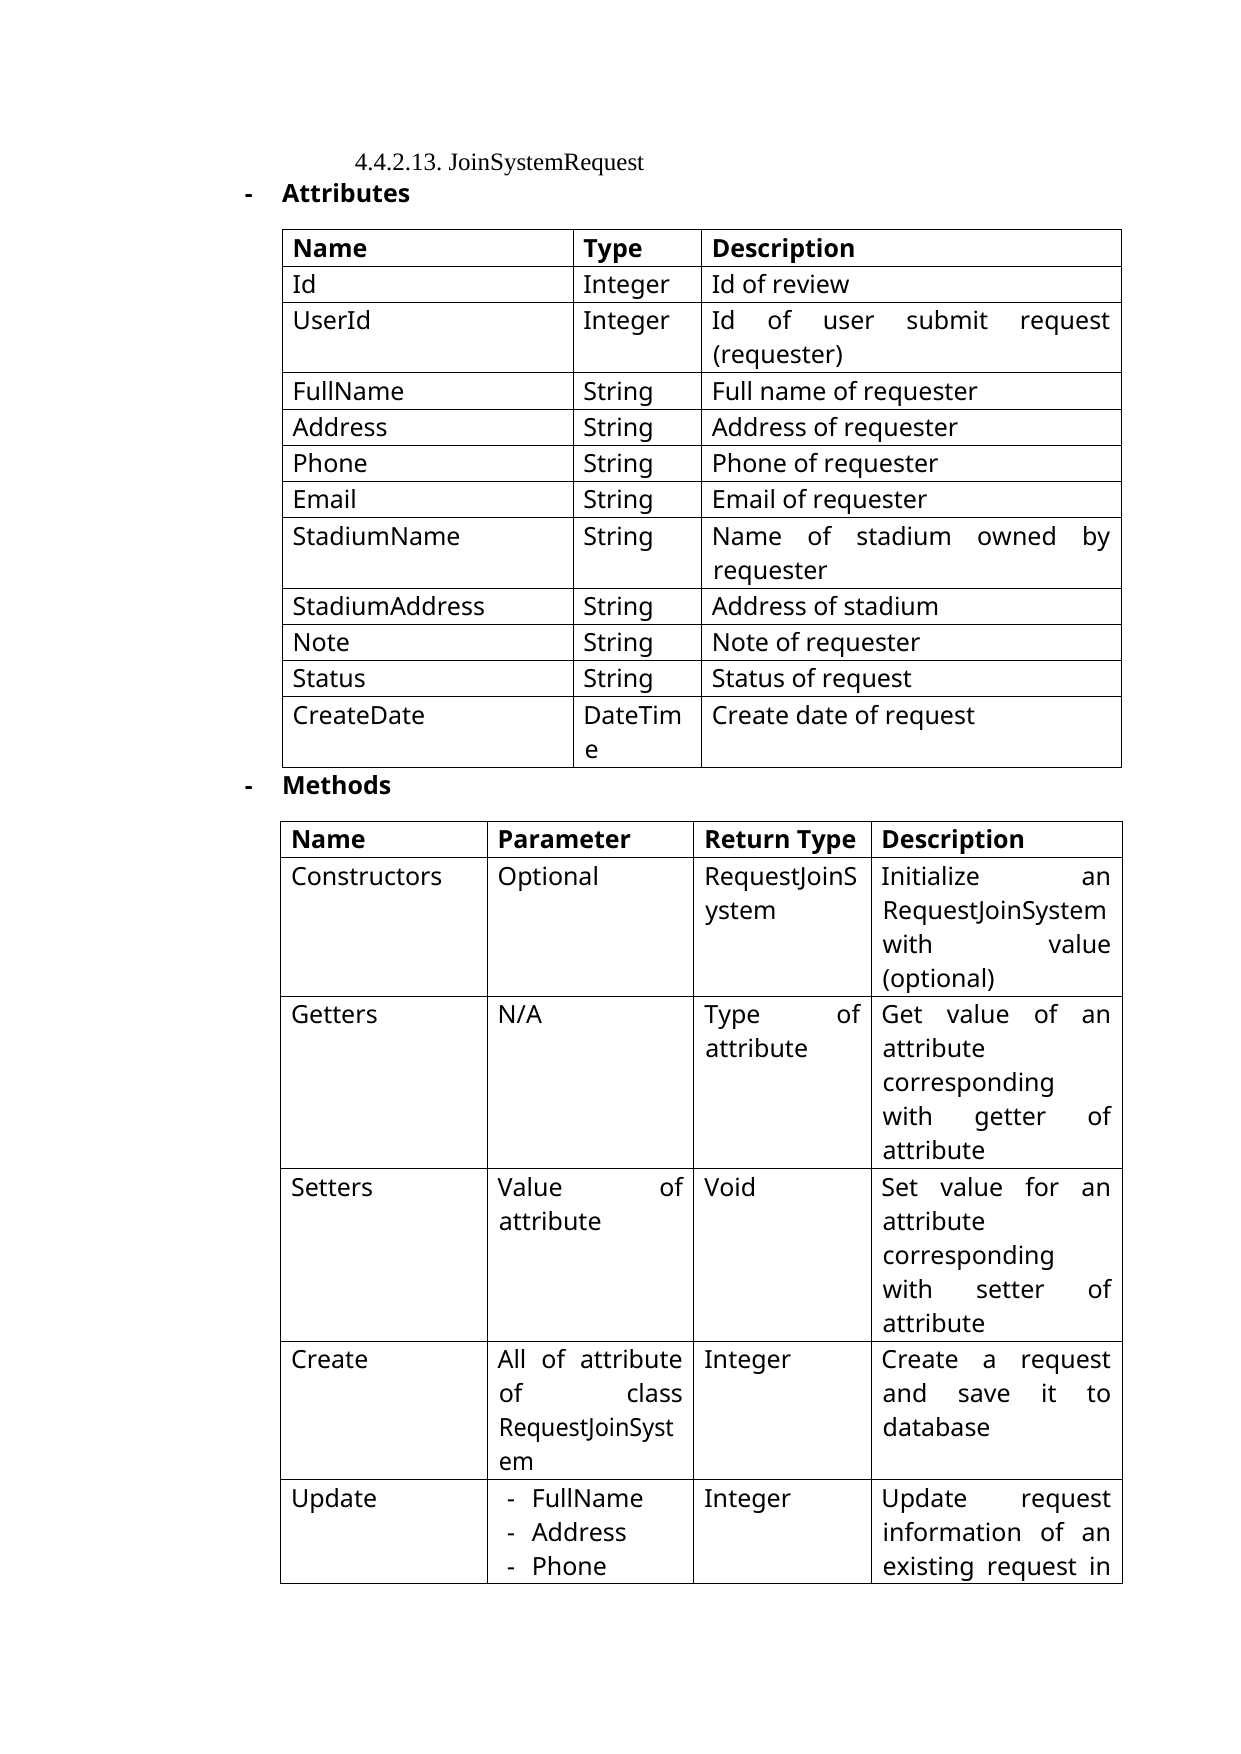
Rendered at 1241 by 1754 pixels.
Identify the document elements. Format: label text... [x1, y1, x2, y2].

table_cell Phone [283, 446, 573, 481]
table_cell String [574, 625, 701, 660]
table_cell Id of review [702, 267, 1121, 302]
table_cell String [574, 518, 701, 587]
table_header Description [702, 230, 1121, 266]
table_cell Note [283, 625, 573, 660]
table_cell UserId [283, 303, 573, 372]
table_cell Type of attribute [694, 997, 871, 1168]
table_cell Status [283, 661, 573, 696]
table_cell Integer [694, 1342, 871, 1479]
table_cell Void [694, 1169, 871, 1341]
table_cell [488, 1480, 693, 1582]
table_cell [872, 1480, 1122, 1582]
table_cell String [574, 661, 701, 696]
table_cell String [574, 482, 701, 517]
table_cell Note of requester [702, 625, 1121, 660]
table_cell Email of requester [702, 482, 1121, 517]
table_cell Get value of an attribute corresponding with getter of attribute [872, 997, 1122, 1168]
table_header Type [574, 230, 701, 266]
table_header Name [281, 822, 487, 857]
table_cell Integer [574, 303, 701, 372]
table_cell Constructors [281, 858, 487, 996]
table_cell String [574, 446, 701, 481]
table_cell Full name of requester [702, 373, 1121, 408]
table_cell Setters [281, 1169, 487, 1341]
table_cell Id of user submit request (requester) [702, 303, 1121, 372]
table_cell Optional [488, 858, 693, 996]
table_cell FullName [283, 373, 573, 408]
table_cell Email [283, 482, 573, 517]
table_cell All of attribute of class RequestJoinSystem [488, 1342, 693, 1479]
table_cell StadiumName [283, 518, 573, 587]
table_cell Address [283, 410, 573, 445]
table_cell Create [281, 1342, 487, 1479]
table_cell Integer [574, 267, 701, 302]
table_cell Address of stadium [702, 589, 1121, 624]
table_cell Address of requester [702, 410, 1121, 445]
table_cell String [574, 373, 701, 408]
table_header Description [872, 822, 1122, 857]
table_cell Phone of requester [702, 446, 1121, 481]
table_cell String [574, 589, 701, 624]
table_cell StadiumAddress [283, 589, 573, 624]
table_cell Set value for an attribute corresponding with setter of attribute [872, 1169, 1122, 1341]
table_cell Create a request and save it to database [872, 1342, 1122, 1479]
table_cell Initialize an RequestJoinSystem with value (optional) [872, 858, 1122, 996]
table_header Parameter [488, 822, 693, 857]
table_cell RequestJoinSystem [694, 858, 871, 996]
table_cell DateTime [574, 697, 701, 767]
table_header Name [283, 230, 573, 266]
table_cell Integer [694, 1480, 871, 1582]
table_header Return Type [694, 822, 871, 857]
table_cell Create date of request [702, 697, 1121, 767]
subtitle JoinSystemRequest [354, 148, 1122, 176]
table_cell CreateDate [283, 697, 573, 767]
table_cell Name of stadium owned by requester [702, 518, 1121, 587]
table_cell Getters [281, 997, 487, 1168]
list Methods [244, 768, 1122, 802]
table_cell Value of attribute [488, 1169, 693, 1341]
table_cell String [574, 410, 701, 445]
table_cell Update [281, 1480, 487, 1582]
table_cell N/A [488, 997, 693, 1168]
table_cell Id [283, 267, 573, 302]
list Attributes [244, 176, 1122, 210]
table_cell Status of request [702, 661, 1121, 696]
